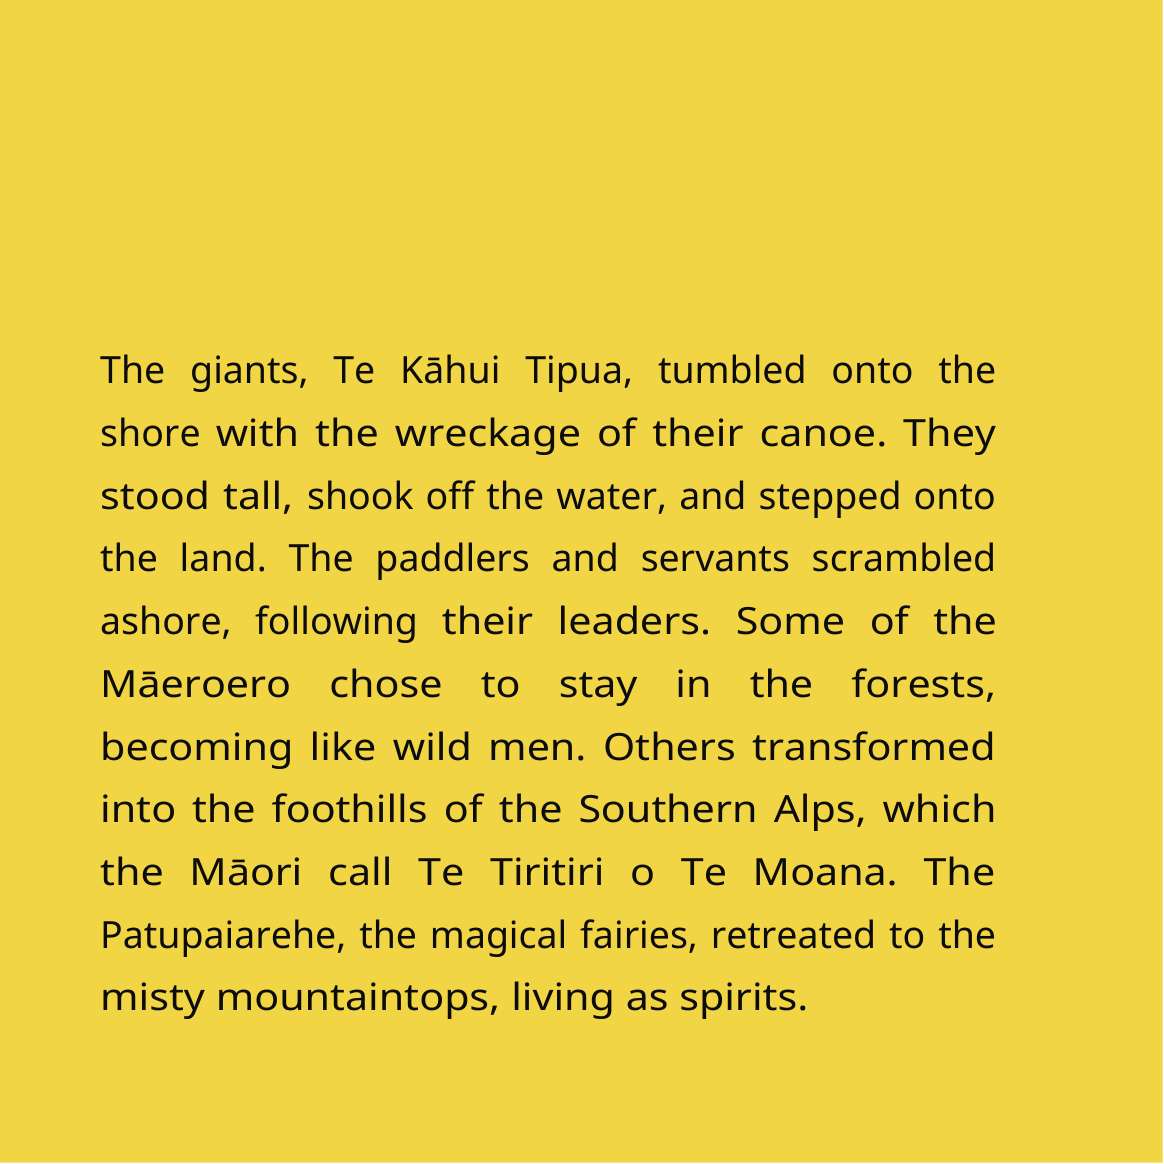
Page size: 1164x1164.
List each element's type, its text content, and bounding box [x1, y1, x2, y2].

text The giants, Te Kāhui Tipua, tumbled onto the shore with the wreckage of their canoe. They stood tall, shook off the water, and stepped onto the land. The paddlers and servants scrambled ashore, following their leaders. Some of the Māeroero chose to stay in the forests, becoming like wild men. Others transformed into the foothills of the Southern Alps, which the Māori call Te Tiritiri o Te Moana. The Patupaiarehe, the magical fairies, retreated to the misty mountaintops, living as spirits. [100, 344, 997, 1022]
